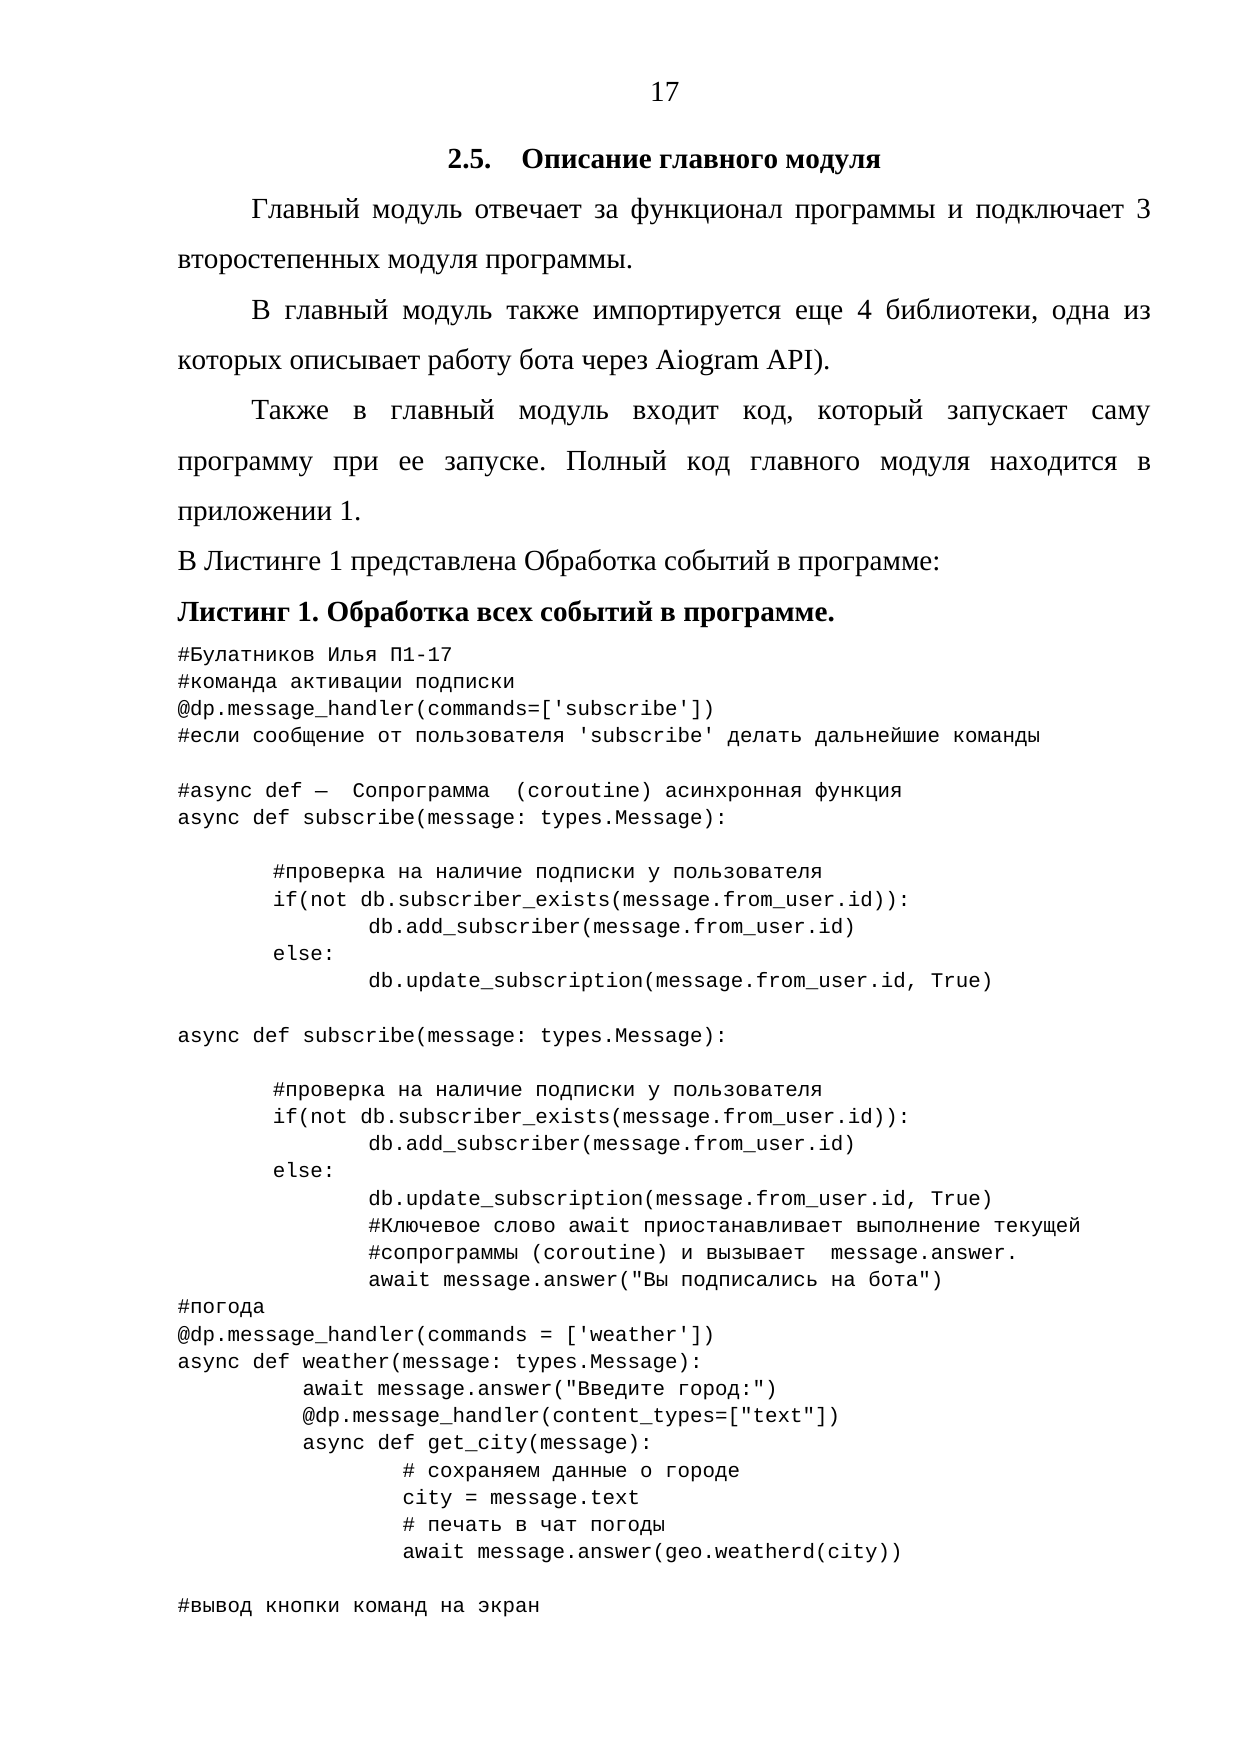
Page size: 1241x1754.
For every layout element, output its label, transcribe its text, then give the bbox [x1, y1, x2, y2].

text db.add_subscriber(message.from_user.id) [177, 1133, 1152, 1157]
text #если сообщение от пользователя 'subscribe' делать дальнейшие команды [177, 726, 1152, 749]
text async def weather(message: types.Message): [177, 1351, 1152, 1374]
text #async def — Сопрограмма (coroutine) асинхронная функция [177, 780, 1152, 803]
text #сопрограммы (coroutine) и вызывает message.answer. [177, 1242, 1152, 1266]
text if(not db.subscriber_exists(message.from_user.id)): [177, 889, 1152, 912]
text #проверка на наличие подписки у пользователя [177, 861, 1152, 885]
text if(not db.subscriber_exists(message.from_user.id)): [177, 1106, 1152, 1130]
text city = message.text [177, 1487, 1152, 1510]
text В главный модуль также импортируется еще 4 библиотеки, одна из которых описывает работу бота через Aiogram API). [177, 292, 1152, 376]
text В Листинге 1 представлена Обработка событий в программе: [177, 543, 1152, 577]
text # сохраняем данные о городе [177, 1459, 1152, 1483]
text async def subscribe(message: types.Message): [177, 1024, 1152, 1048]
text @dp.message_handler(commands = ['weather']) [177, 1324, 1152, 1347]
text @dp.message_handler(commands=['subscribe']) [177, 698, 1152, 722]
text # печать в чат погоды [177, 1514, 1152, 1538]
subtitle Описание главного модуля [177, 141, 1152, 174]
text else: [177, 1161, 1152, 1184]
text await message.answer("Введите город:") [177, 1378, 1152, 1402]
text db.update_subscription(message.from_user.id, True) [177, 970, 1152, 994]
text db.update_subscription(message.from_user.id, True) [177, 1188, 1152, 1211]
text Также в главный модуль входит код, который запускает саму программу при ее запуске. Полный код главного модуля находится в приложении 1. [177, 392, 1152, 527]
text await message.answer("Вы подписались на бота") [177, 1269, 1152, 1293]
text #вывод кнопки команд на экран [177, 1596, 1152, 1619]
text #команда активации подписки [177, 671, 1152, 695]
text #Булатников Илья П1-17 [177, 644, 1152, 668]
text async def get_city(message): [177, 1432, 1152, 1456]
text db.add_subscriber(message.from_user.id) [177, 916, 1152, 939]
text async def subscribe(message: types.Message): [177, 807, 1152, 831]
text Главный модуль отвечает за функционал программы и подключает 3 второстепенных модуля программы. [177, 191, 1152, 275]
text #проверка на наличие подписки у пользователя [177, 1079, 1152, 1103]
text #Ключевое слово await приостанавливает выполнение текущей [177, 1215, 1152, 1238]
text Листинг 1. Обработка всех событий в программе. [177, 594, 1152, 627]
text await message.answer(geo.weatherd(city)) [177, 1541, 1152, 1565]
text @dp.message_handler(content_types=["text"]) [177, 1405, 1152, 1429]
text #погода [177, 1296, 1152, 1320]
text else: [177, 943, 1152, 967]
